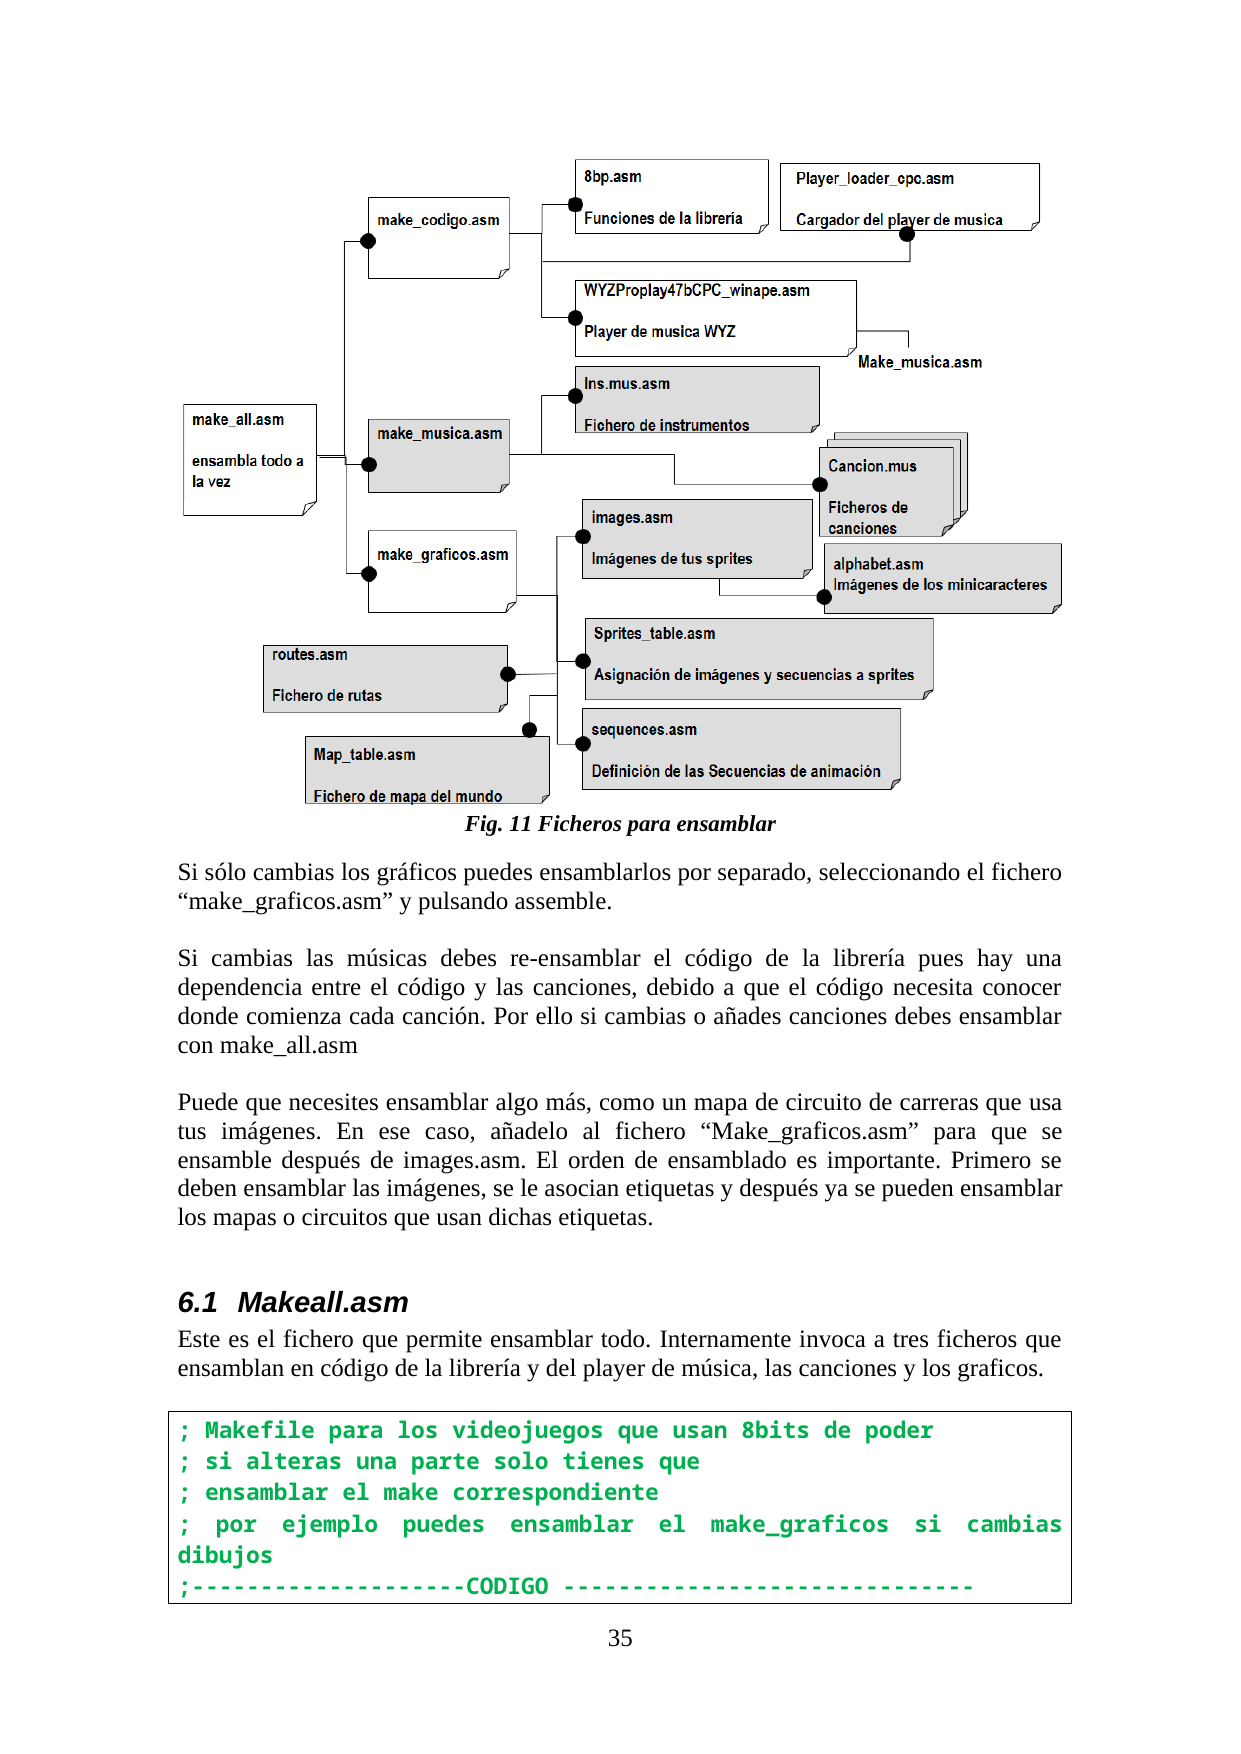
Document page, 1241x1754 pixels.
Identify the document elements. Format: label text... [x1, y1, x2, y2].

text ; si alteras una parte solo tienes que [177, 1445, 1063, 1476]
text Este es el fichero que permite ensamblar todo. Internamente invoca a tres ficheros que ensamblan en código de la librería y del player de música, las canciones y los graficos. [177, 1324, 1063, 1382]
text ; ensamblar el make correspondiente [177, 1476, 1063, 1508]
subtitle Makeall.asm [177, 1285, 1063, 1318]
text Fig. 11 Ficheros para ensamblar [177, 810, 1063, 836]
text Si cambias las músicas debes re-ensamblar el código de la librería pues hay una dependencia entre el código y las canciones, debido a que el código necesita conocer donde comienza cada canción. Por ello si cambias o añades canciones debes ensamblar con make_all.asm [177, 943, 1063, 1058]
text ; Makefile para los videojuegos que usan 8bits de poder [169, 1412, 1071, 1445]
text ; por ejemplo puedes ensamblar el make_graficos si cambias dibujos [177, 1508, 1063, 1567]
text Puede que necesites ensamblar algo más, como un mapa de circuito de carreras que usa tus imágenes. En ese caso, añadelo al fichero “Make_graficos.asm” para que se ensamble después de images.asm. El orden de ensamblado es importante. Primero se deben ensamblar las imágenes, se le asocian etiquetas y después ya se pueden ensamblar los mapas o circuitos que usan dichas etiquetas. [177, 1087, 1063, 1231]
picture [177, 147, 1063, 810]
text ;--------------------CODIGO ------------------------------ [169, 1567, 1071, 1603]
text Si sólo cambias los gráficos puedes ensamblarlos por separado, seleccionando el fichero “make_graficos.asm” y pulsando assemble. [177, 857, 1063, 915]
